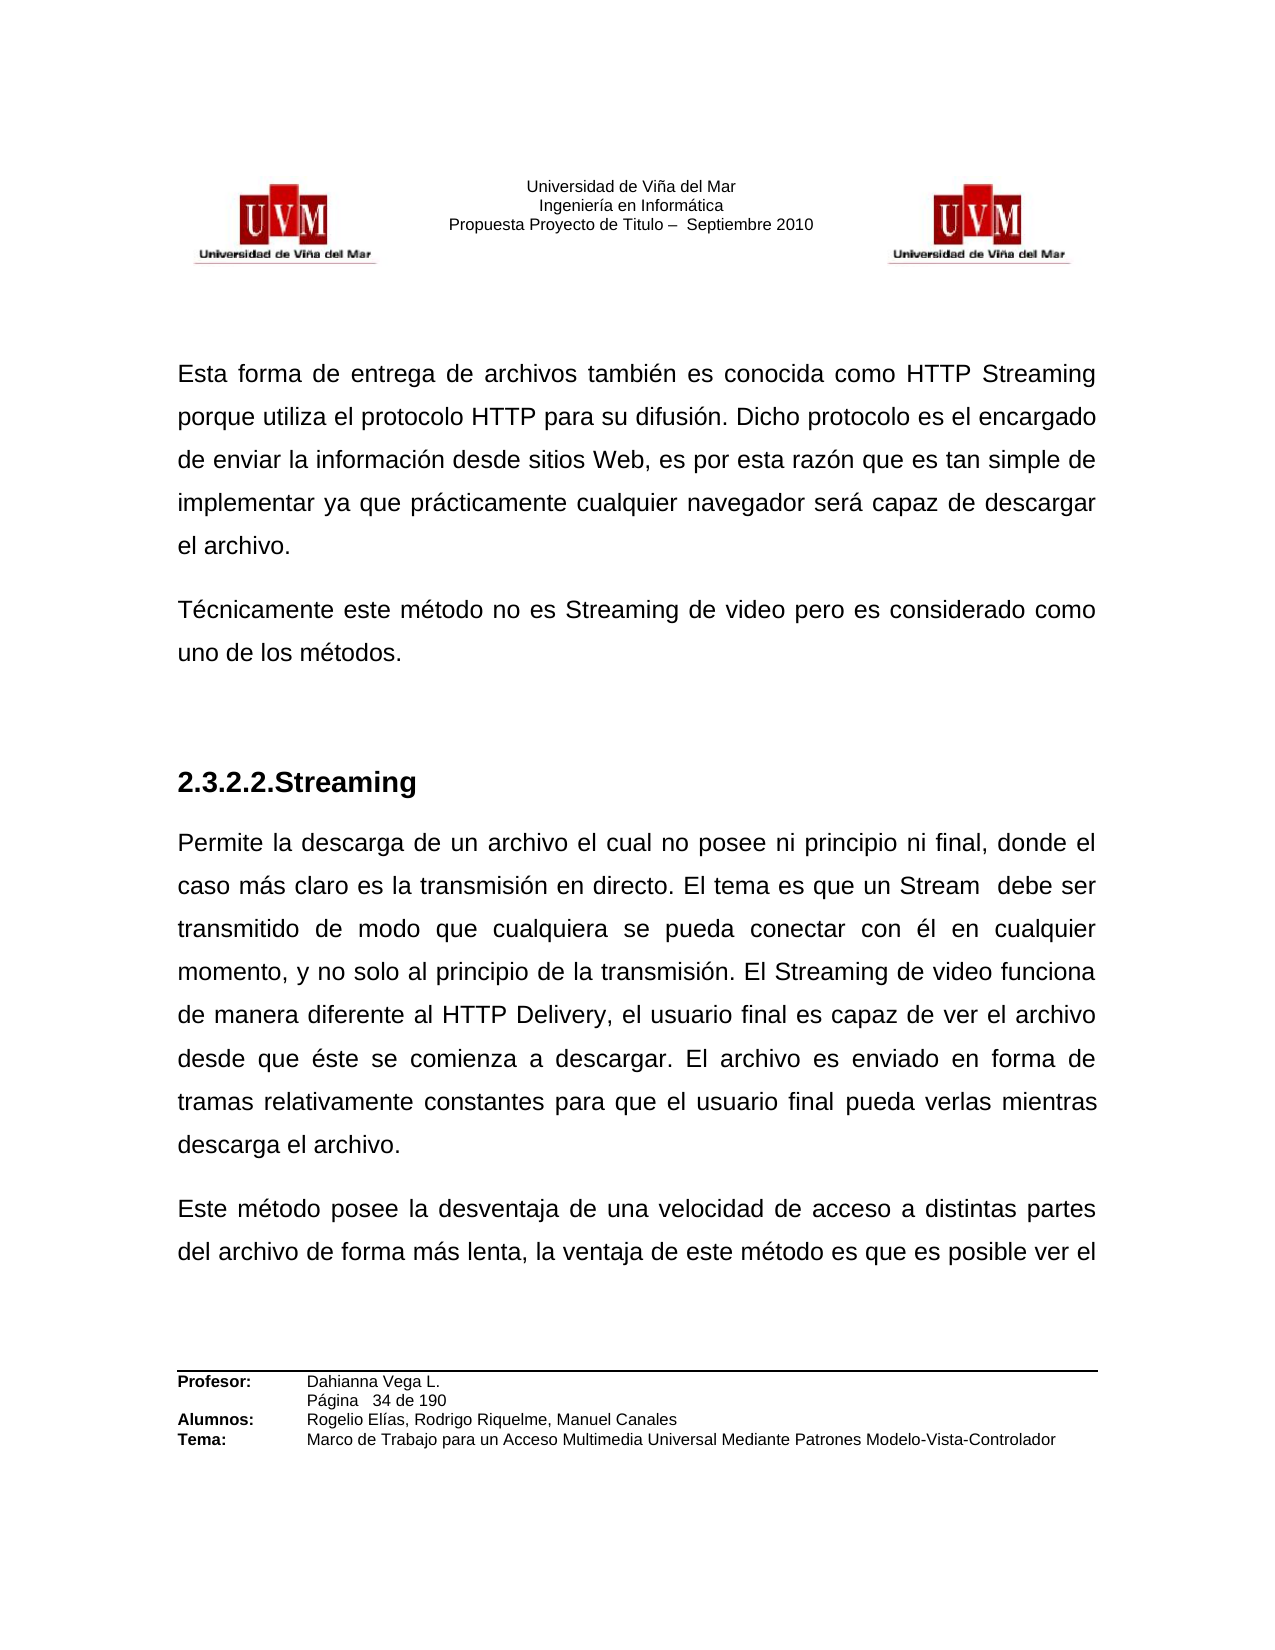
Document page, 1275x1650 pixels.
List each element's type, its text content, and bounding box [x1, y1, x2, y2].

picture [871, 176, 1084, 267]
text Esta forma de entrega de archivos también es conocida como HTTP Streaming porque utiliza el protocolo HTTP para su difusión. Dicho protocolo es el encargado de enviar la información desde sitios Web, es por esta razón que es tan simple de implementar ya que prácticamente cualquier navegador será capaz de descargar el archivo. [177, 359, 1098, 560]
text Permite la descarga de un archivo el cual no posee ni principio ni final, donde el caso más claro es la transmisión en directo. El tema es que un Stream debe ser transmitido de modo que cualquiera se pueda conectar con él en cualquier momento, y no solo al principio de la transmisión. El Streaming de video funciona de manera diferente al HTTP Delivery, el usuario final es capaz de ver el archivo desde que éste se comienza a descargar. El archivo es enviado en forma de tramas relativamente constantes para que el usuario final pueda verlas mientras descarga el archivo. [177, 828, 1098, 1159]
picture [177, 176, 390, 267]
text Técnicamente este método no es Streaming de video pero es considerado como uno de los métodos. [177, 595, 1098, 667]
subtitle 2.3.2.2.Streaming [177, 765, 1098, 799]
